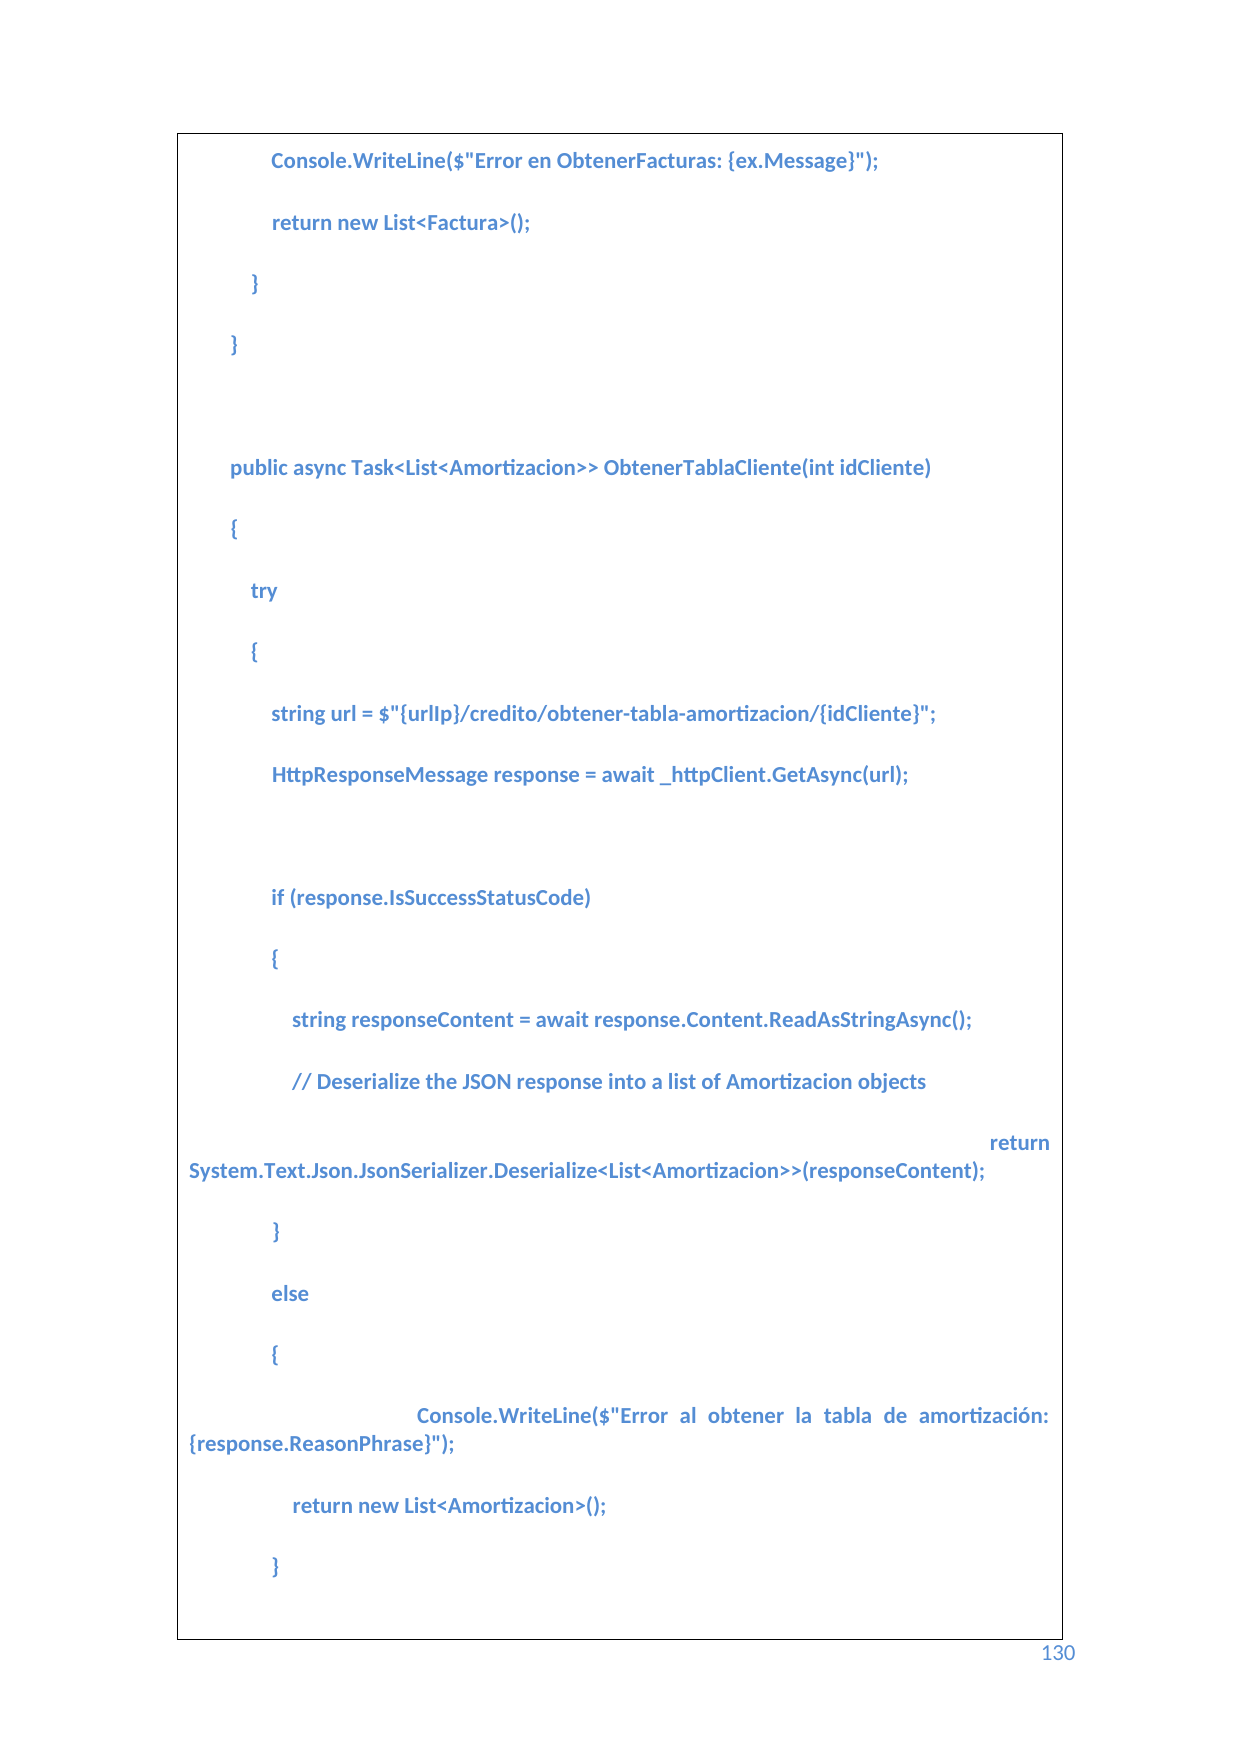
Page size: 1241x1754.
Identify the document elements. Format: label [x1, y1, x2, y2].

table_header [178, 134, 1062, 1639]
